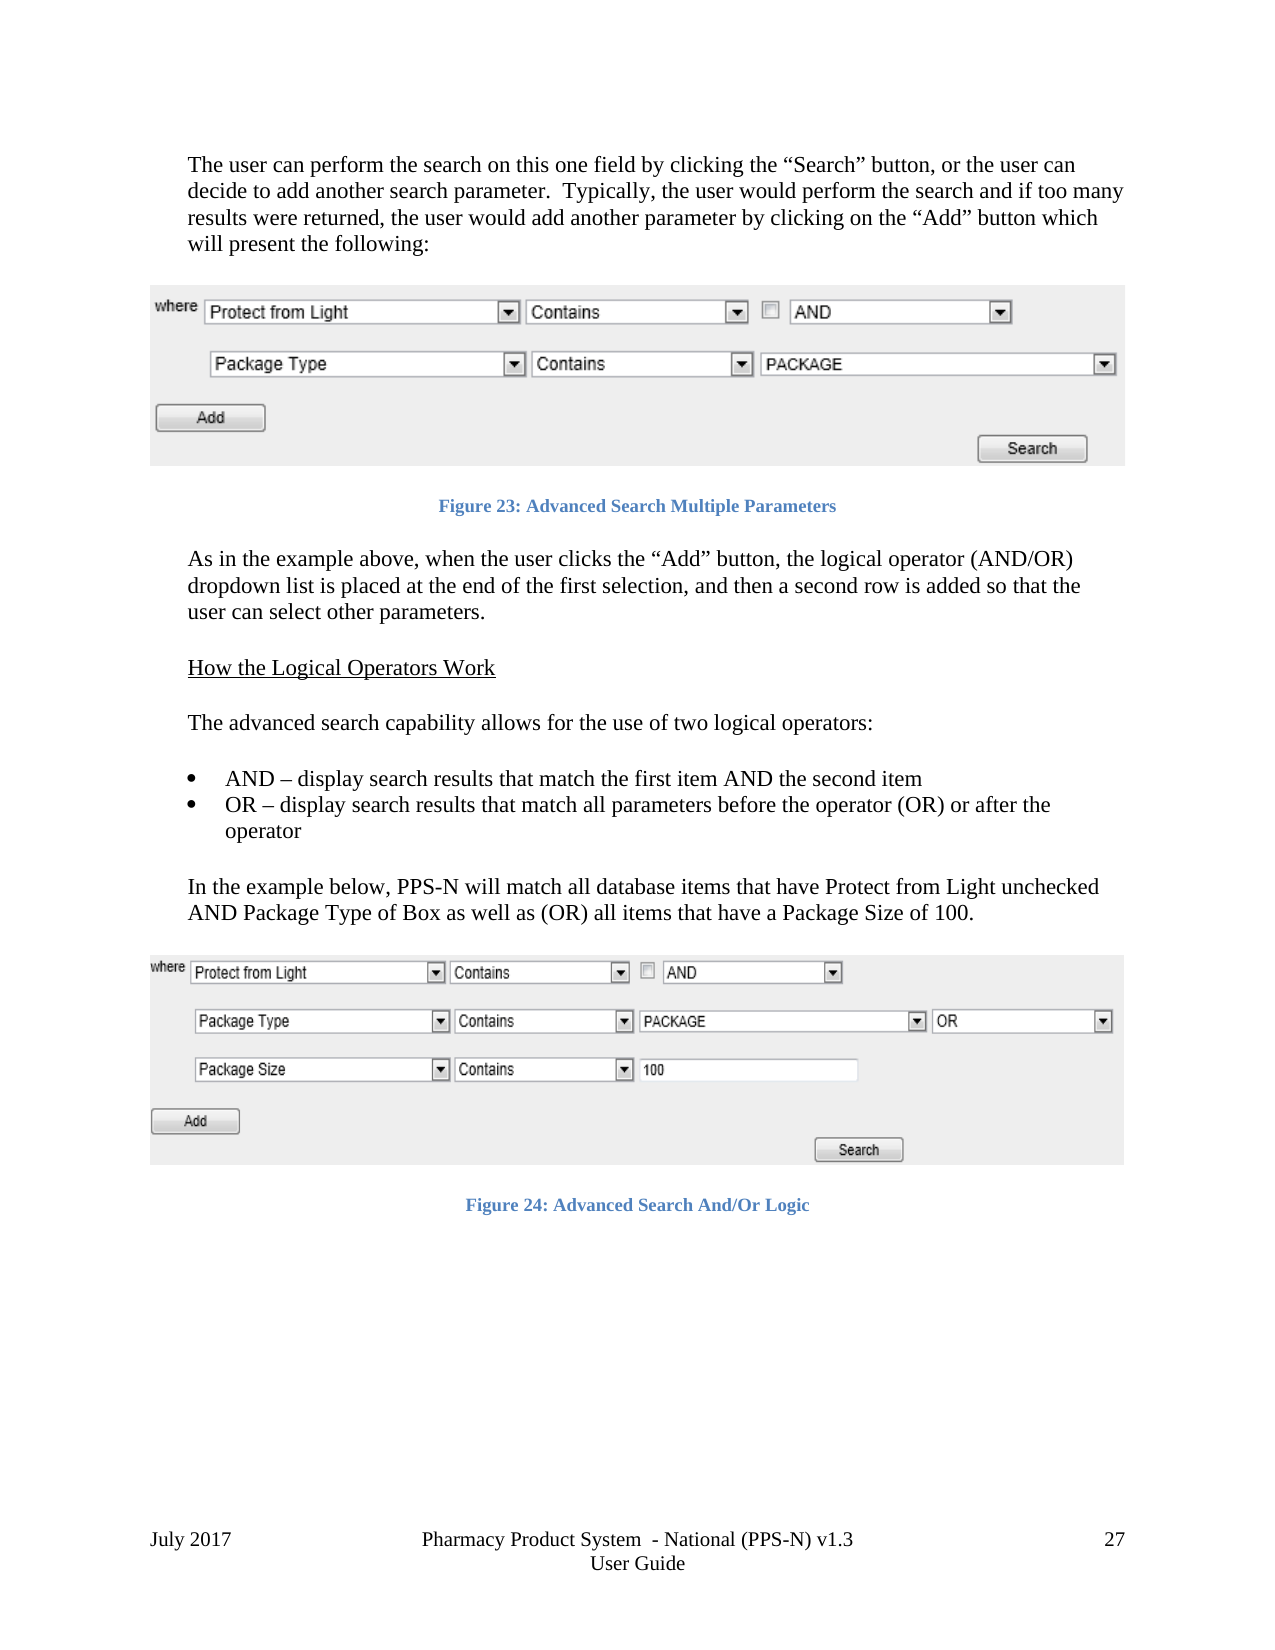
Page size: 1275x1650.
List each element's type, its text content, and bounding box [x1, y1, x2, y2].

text Figure 23: Advanced Search Multiple Parameters [150, 495, 1125, 516]
picture [150, 285, 1125, 466]
picture [150, 955, 1124, 1165]
list AND – display search results that match the first item AND the second item [187, 765, 1125, 791]
text The advanced search capability allows for the use of two logical operators: [187, 709, 1125, 736]
text In the example below, PPS-N will match all database items that have Protect from Light unchecked AND Package Type of Box as well as (OR) all items that have a Package Size of 100. [187, 873, 1125, 926]
text As in the example above, when the user clicks the “Add” button, the logical operator (AND/OR) dropdown list is placed at the end of the first selection, and then a second row is added so that the user can select other parameters. [187, 546, 1125, 624]
text How the Logical Operators Work [187, 654, 1125, 680]
text Figure 24: Advanced Search And/Or Logic [150, 1194, 1125, 1216]
list OR – display search results that match all parameters before the operator (OR) or after the operator [187, 791, 1125, 844]
text The user can perform the search on this one field by clicking the “Search” button, or the user can decide to add another search parameter. Typically, the user would perform the search and if too many results were returned, the user would add another parameter by clicking on the “Add” button which will present the following: [187, 151, 1125, 256]
